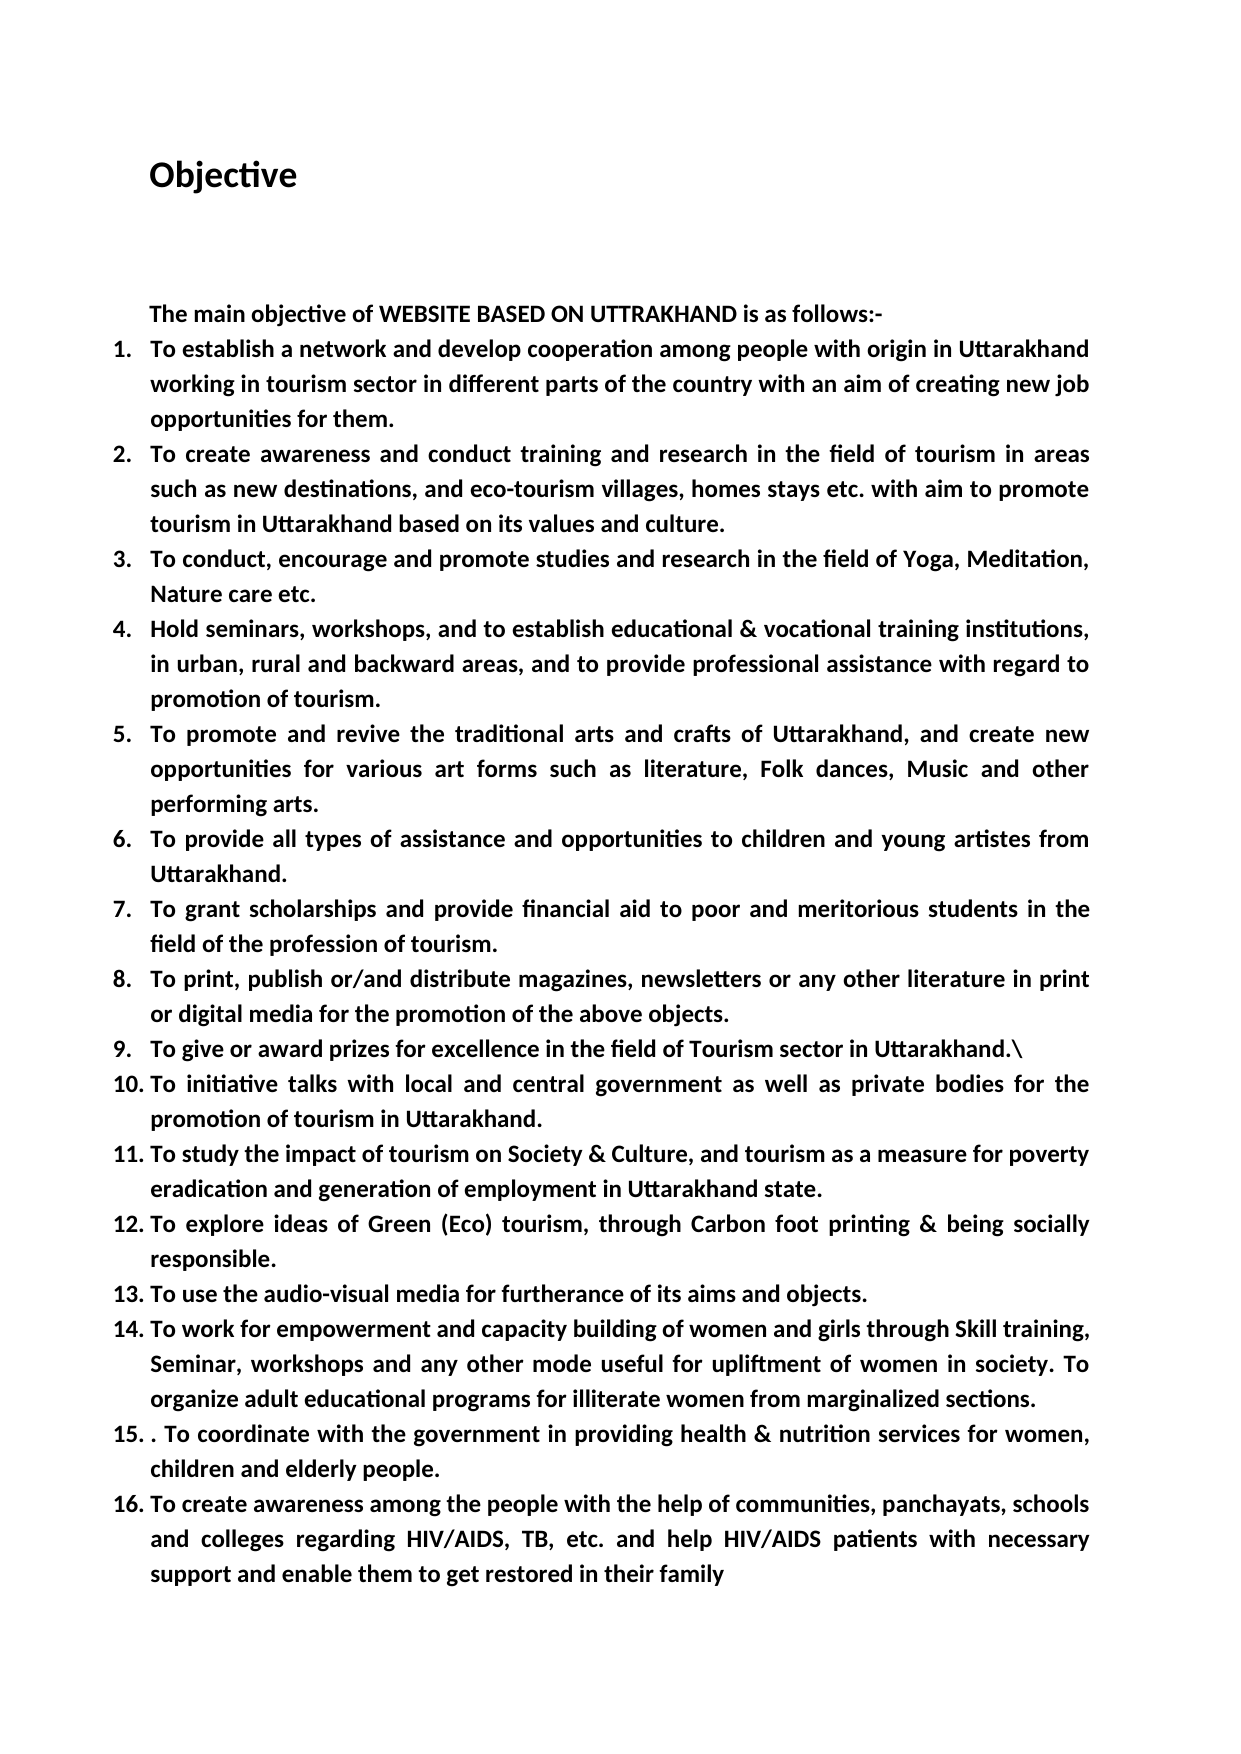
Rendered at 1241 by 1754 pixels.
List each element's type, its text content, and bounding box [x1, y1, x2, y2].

list To promote and revive the traditional arts and crafts of Uttarakhand, and create new opportunities for various art forms such as literature, Folk dances, Music and other performing arts. [113, 719, 1091, 819]
list To grant scholarships and provide financial aid to poor and meritorious students in the field of the profession of tourism. [113, 894, 1091, 959]
list To establish a network and develop cooperation among people with origin in Uttarakhand working in tourism sector in different parts of the country with an aim of creating new job opportunities for them. [113, 334, 1091, 434]
list To study the impact of tourism on Society & Culture, and tourism as a measure for poverty eradication and generation of employment in Uttarakhand state. [113, 1139, 1091, 1204]
list . To coordinate with the government in providing health & nutrition services for women, children and elderly people. [113, 1419, 1091, 1484]
list To provide all types of assistance and opportunities to children and young artistes from Uttarakhand. [113, 824, 1091, 889]
list To create awareness among the people with the help of communities, panchayats, schools and colleges regarding HIV/AIDS, TB, etc. and help HIV/AIDS patients with necessary support and enable them to get restored in their family [113, 1489, 1091, 1589]
list To print, publish or/and distribute magazines, newsletters or any other literature in print or digital media for the promotion of the above objects. [113, 964, 1091, 1029]
list To give or award prizes for excellence in the field of Tourism sector in Uttarakhand.\ [113, 1034, 1091, 1064]
list To initiative talks with local and central government as well as private bodies for the promotion of tourism in Uttarakhand. [113, 1069, 1091, 1134]
list To explore ideas of Green (Eco) tourism, through Carbon foot printing & being socially responsible. [113, 1209, 1091, 1274]
list To create awareness and conduct training and research in the field of tourism in areas such as new destinations, and eco-tourism villages, homes stays etc. with aim to promote tourism in Uttarakhand based on its values and culture. [113, 439, 1091, 539]
list To work for empowerment and capacity building of women and girls through Skill training, Seminar, workshops and any other mode useful for upliftment of women in society. To organize adult educational programs for illiterate women from marginalized sections. [113, 1314, 1091, 1414]
text The main objective of WEBSITE BASED ON UTTRAKHAND is as follows:- [149, 298, 1091, 329]
list To conduct, encourage and promote studies and research in the field of Yoga, Meditation, Nature care etc. [113, 544, 1091, 609]
list To use the audio-visual media for furtherance of its aims and objects. [113, 1279, 1091, 1309]
list Hold seminars, workshops, and to establish educational & vocational training institutions, in urban, rural and backward areas, and to provide professional assistance with regard to promotion of tourism. [113, 614, 1091, 714]
subtitle Objective [149, 151, 1091, 197]
